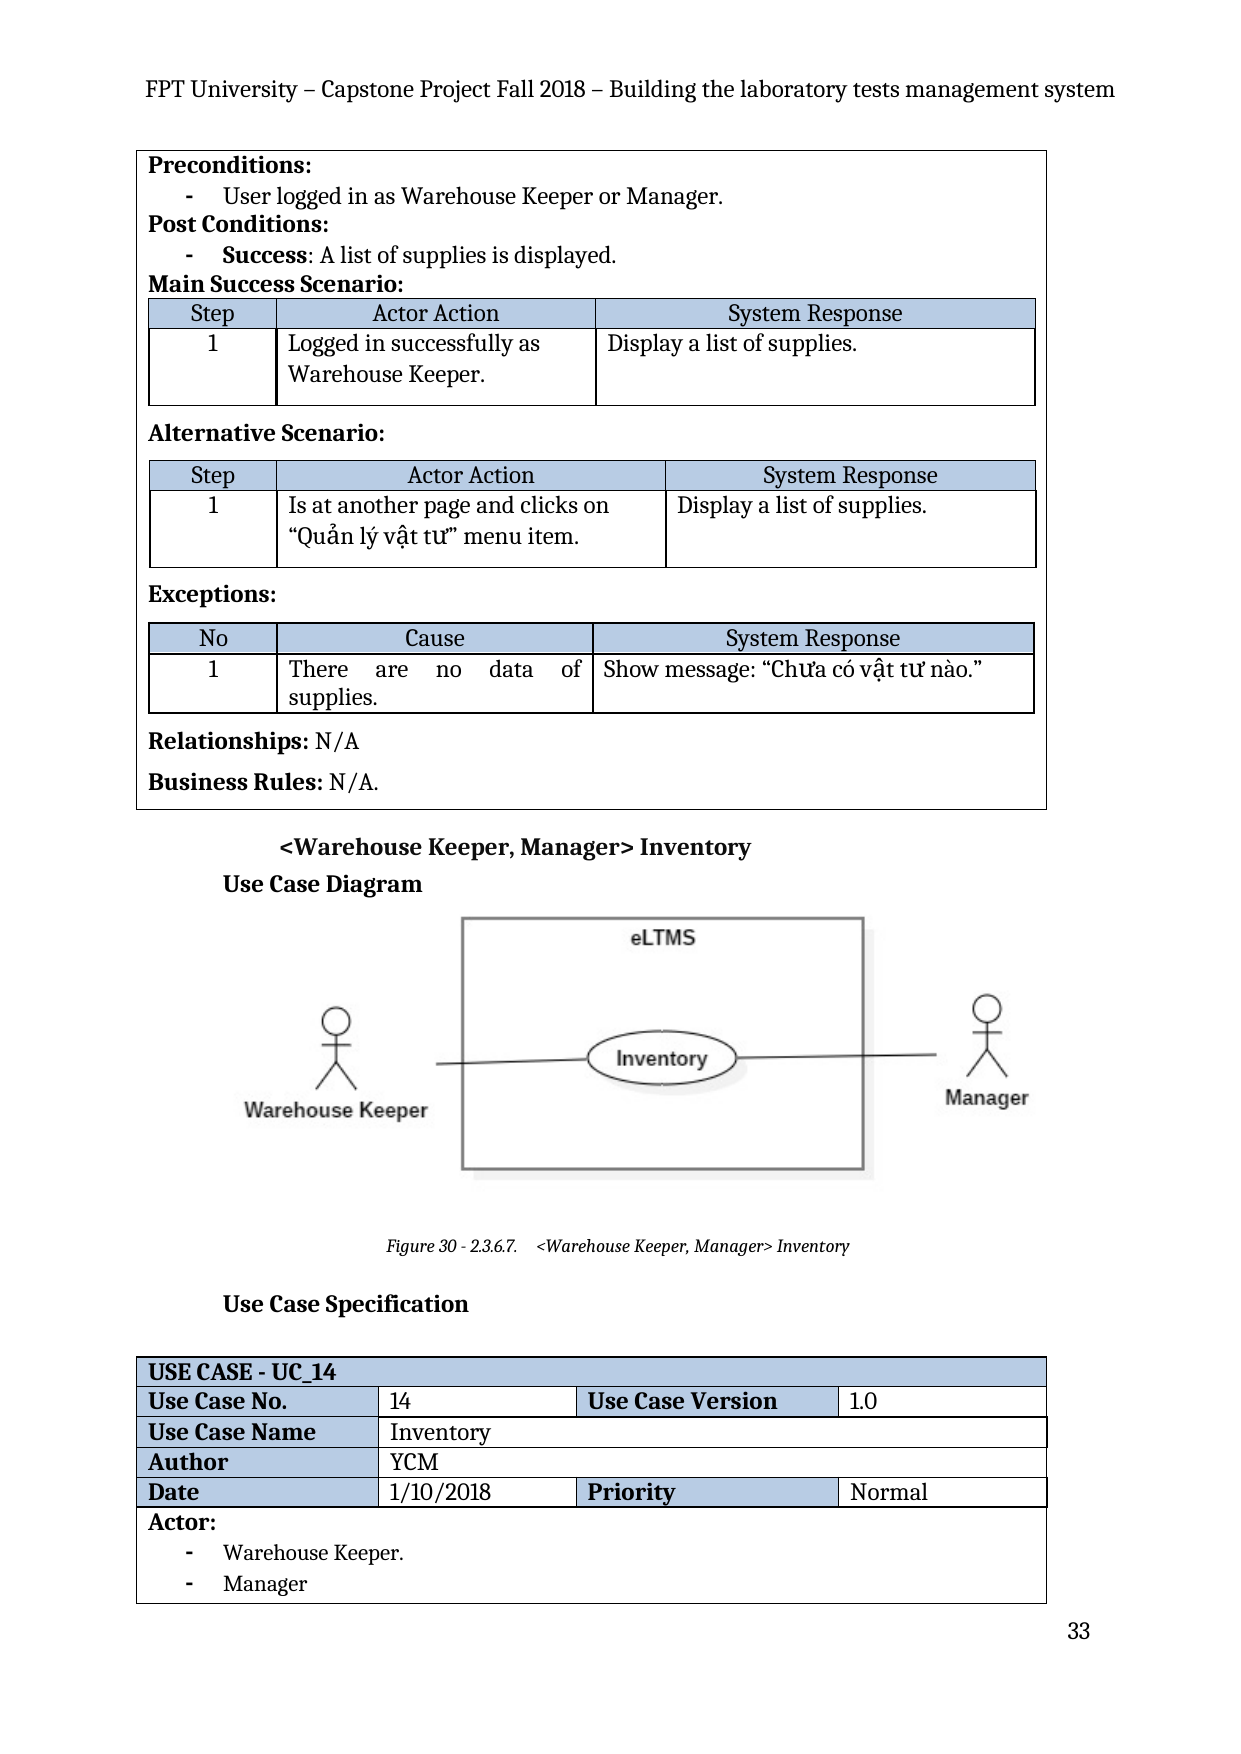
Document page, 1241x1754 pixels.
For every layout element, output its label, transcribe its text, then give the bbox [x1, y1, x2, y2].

picture [222, 903, 1098, 1232]
text Use Case Specification [148, 1290, 1090, 1319]
table_cell 1.0 [839, 1387, 1046, 1416]
table_cell Date [137, 1478, 378, 1506]
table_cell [137, 1508, 1046, 1603]
table_cell 1/10/2018 [379, 1478, 576, 1506]
table_cell 14 [379, 1387, 576, 1416]
table_cell YCM [379, 1448, 1046, 1477]
table_cell Inventory [379, 1418, 1046, 1447]
table_cell Use Case No. [137, 1387, 378, 1416]
table_cell Use Case Version [577, 1387, 838, 1416]
text Use Case Diagram [148, 870, 1090, 899]
table_cell Author [137, 1448, 378, 1477]
list <Warehouse Keeper, Manager> Inventory [279, 833, 1090, 862]
table_cell Normal [839, 1478, 1046, 1506]
table_cell Priority [577, 1478, 838, 1506]
table_header USE CASE - UC_14 [137, 1358, 1046, 1386]
table_cell Use Case Name [137, 1417, 378, 1447]
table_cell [137, 151, 1046, 809]
